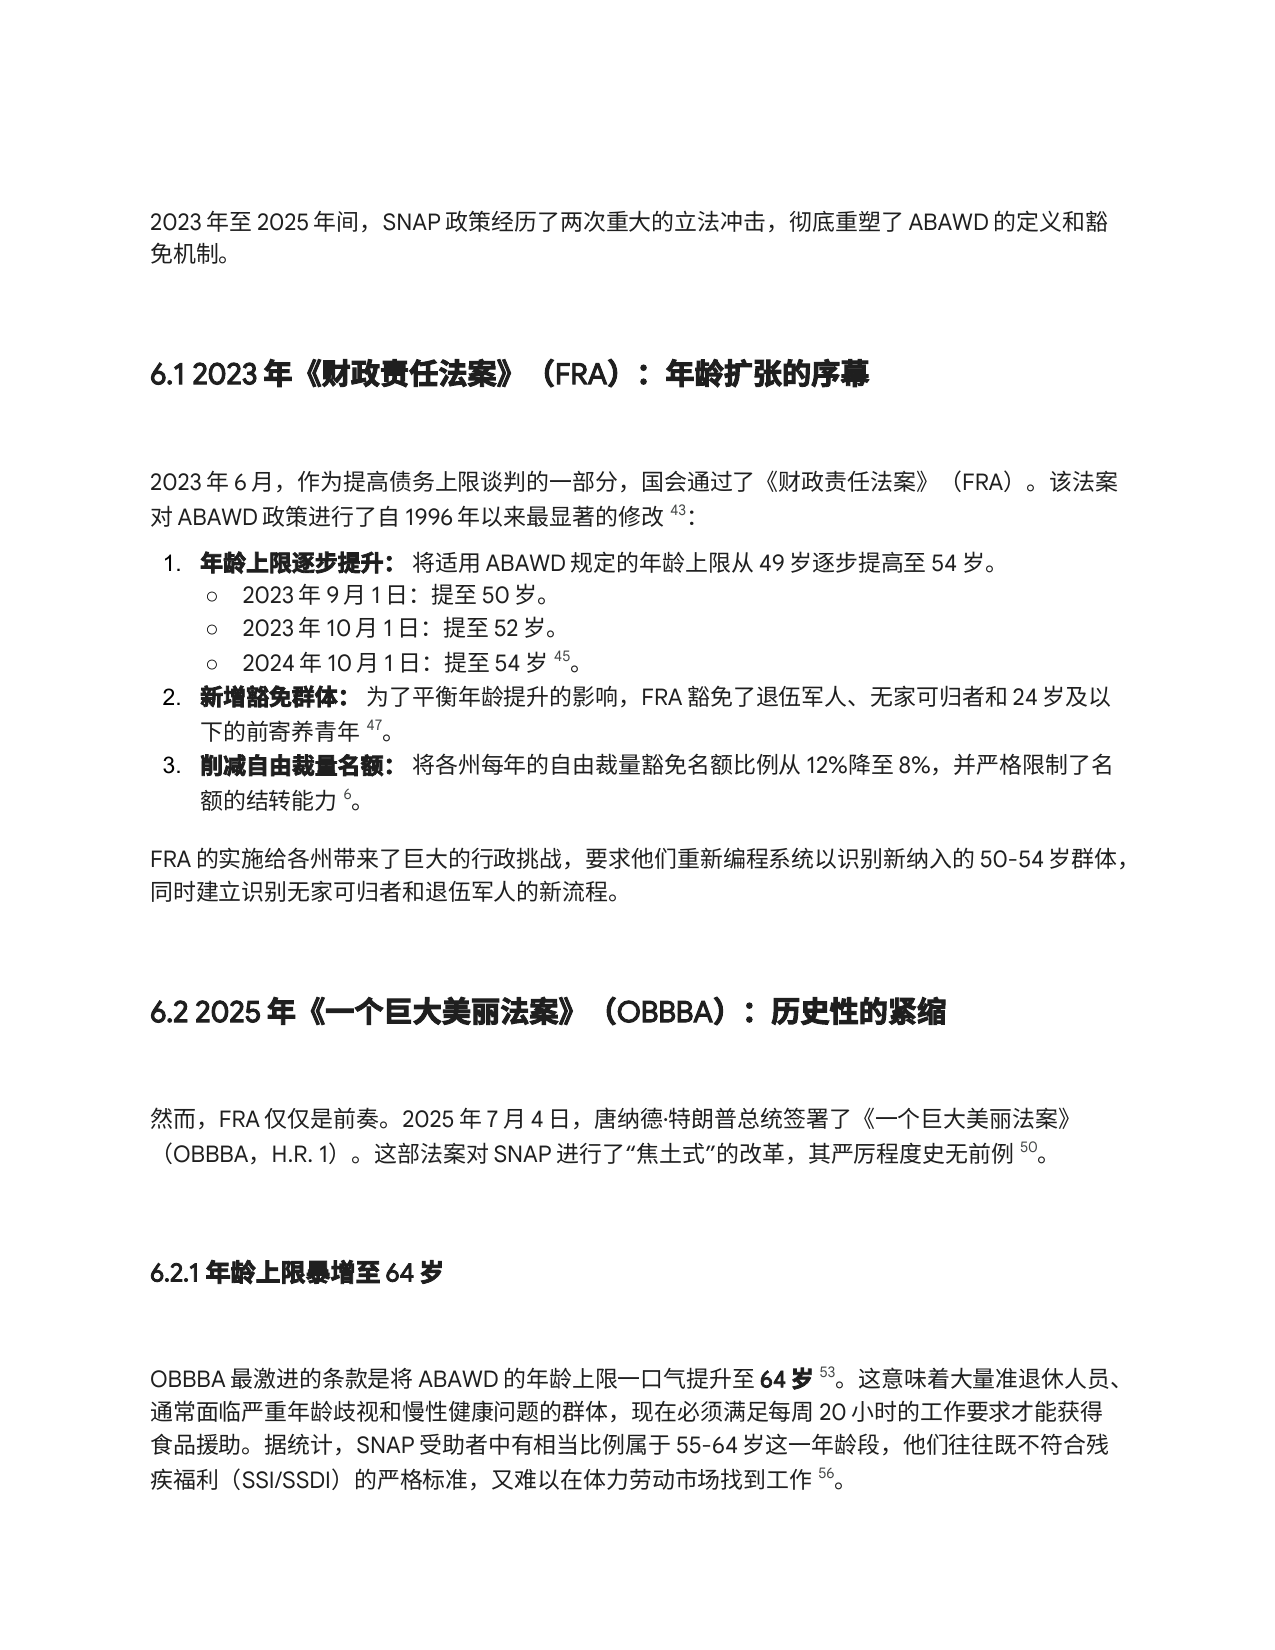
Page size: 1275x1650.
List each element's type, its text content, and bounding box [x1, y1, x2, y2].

text 然而，FRA仅仅是前奏。2025年7月4日，唐纳德·特朗普总统签署了《一个巨大美丽法案》（OBBBA，H.R. 1）。这部法案对SNAP进行了“焦土式”的改革，其严厉程度史无前例 50。 [150, 1106, 1125, 1170]
list 2023年10月1日：提至52岁。 [205, 614, 1125, 643]
list 削减自由裁量名额： 将各州每年的自由裁量豁免名额比例从12%降至8%，并严格限制了名额的结转能力 6。 [162, 752, 1125, 816]
list 2023年9月1日：提至50岁。 [205, 582, 1125, 611]
list 年龄上限逐步提升： 将适用ABAWD规定的年龄上限从49岁逐步提高至54岁。 [162, 549, 1125, 578]
subtitle 6.1 2023年《财政责任法案》（FRA）：年龄扩张的序幕 [150, 356, 1125, 392]
text FRA的实施给各州带来了巨大的行政挑战，要求他们重新编程系统以识别新纳入的50-54岁群体，同时建立识别无家可归者和退伍军人的新流程。 [150, 846, 1125, 907]
subtitle 6.2 2025年《一个巨大美丽法案》（OBBBA）：历史性的紧缩 [150, 994, 1125, 1030]
list 2024年10月1日：提至54岁 45。 [205, 647, 1125, 678]
subtitle 6.2.1 年龄上限暴增至64岁 [150, 1257, 1125, 1288]
list 新增豁免群体： 为了平衡年龄提升的影响，FRA豁免了退伍军人、无家可归者和24岁及以下的前寄养青年 47。 [162, 683, 1125, 747]
text 2023年至2025年间，SNAP政策经历了两次重大的立法冲击，彻底重塑了ABAWD的定义和豁免机制。 [150, 208, 1125, 269]
text OBBBA最激进的条款是将ABAWD的年龄上限一口气提升至64岁 53。这意味着大量准退休人员、通常面临严重年龄歧视和慢性健康问题的群体，现在必须满足每周20小时的工作要求才能获得食品援助。据统计，SNAP受助者中有相当比例属于55-64岁这一年龄段，他们往往既不符合残疾福利（SSI/SSDI）的严格标准，又难以在体力劳动市场找到工作 56。 [150, 1363, 1125, 1496]
text 2023年6月，作为提高债务上限谈判的一部分，国会通过了《财政责任法案》（FRA）。该法案对ABAWD政策进行了自1996年以来最显著的修改 43： [150, 468, 1125, 532]
